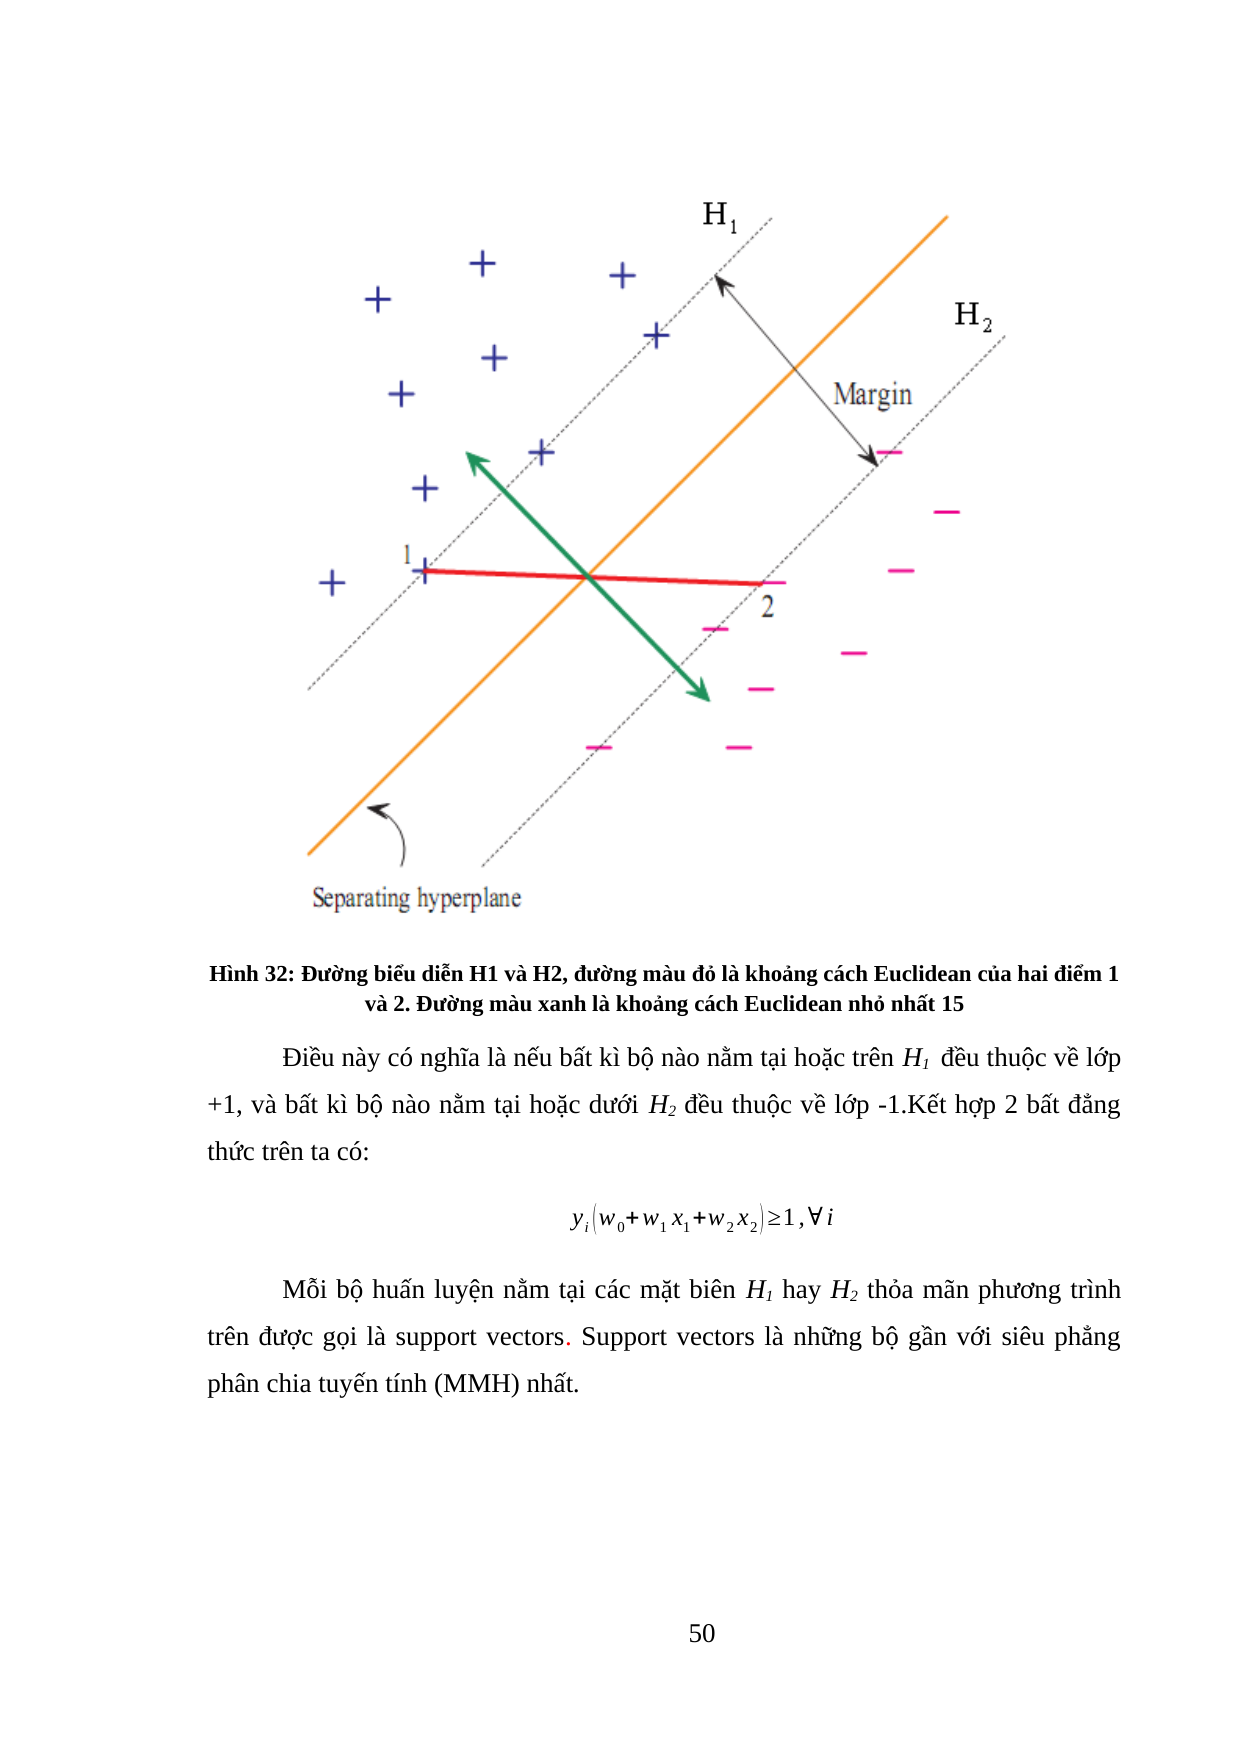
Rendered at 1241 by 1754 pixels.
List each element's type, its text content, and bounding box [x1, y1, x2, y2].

text Mỗi bộ huấn luyện nằm tại các mặt biên H1 hay H2 thỏa mãn phương trình trên được gọi là support vectors. Support vectors là những bộ gần với siêu phẳng phân chia tuyến tính (MMH) nhất. [207, 1273, 1122, 1398]
text Điều này có nghĩa là nếu bất kì bộ nào nằm tại hoặc trên H1 đều thuộc về lớp +1, và bất kì bộ nào nằm tại hoặc dưới H2 đều thuộc về lớp -1.Kết hợp 2 bất đẳng thức trên ta có: [207, 1041, 1122, 1166]
picture [300, 177, 1029, 924]
text Hình 32: Đường biểu diễn H1 và H2, đường màu đỏ là khoảng cách Euclidean của hai điểm 1 và 2. Đường màu xanh là khoảng cách Euclidean nhỏ nhất [207, 960, 1122, 1017]
